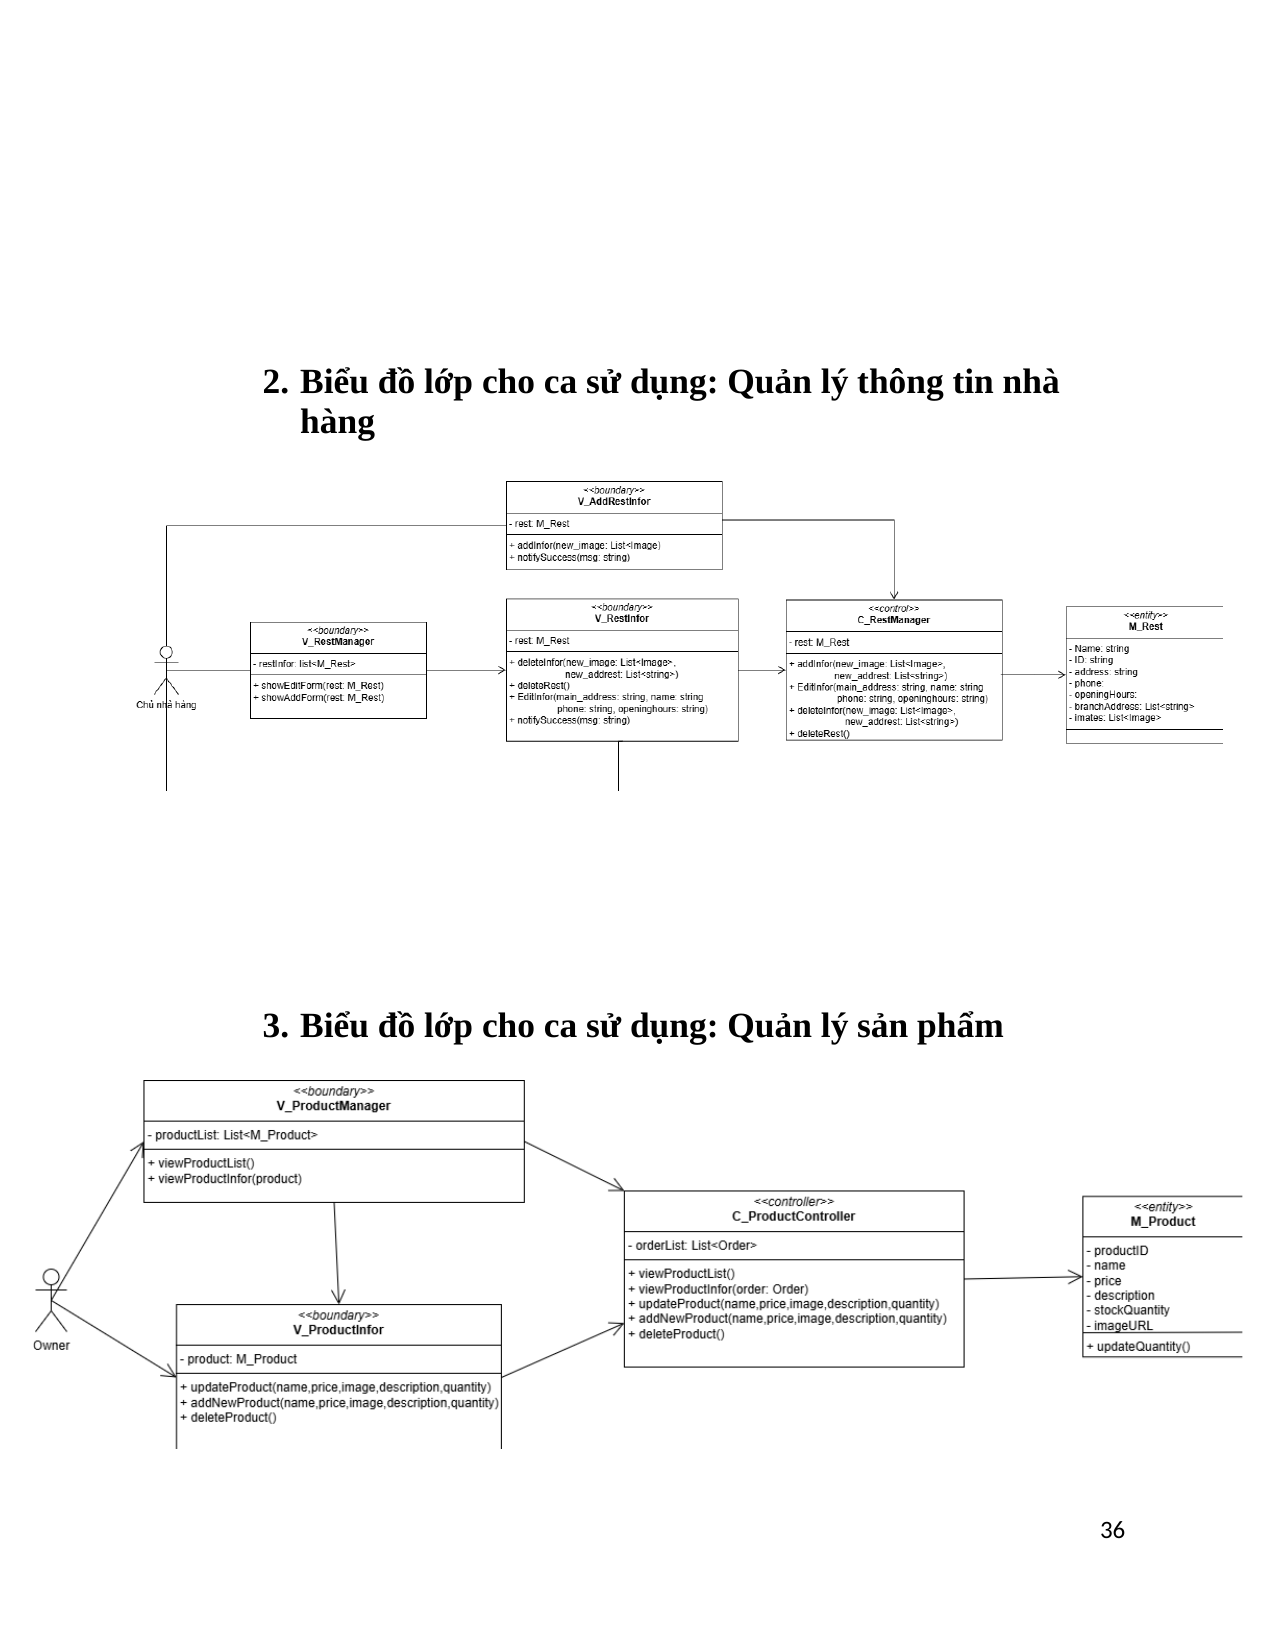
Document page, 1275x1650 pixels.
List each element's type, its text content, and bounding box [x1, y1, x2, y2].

picture [33, 1080, 1241, 1449]
picture [136, 481, 1224, 791]
list Biểu đồ lớp cho ca sử dụng: Quản lý thông tin nhà hàng [262, 360, 1125, 442]
list Biểu đồ lớp cho ca sử dụng: Quản lý sản phẩm [262, 1004, 1125, 1045]
